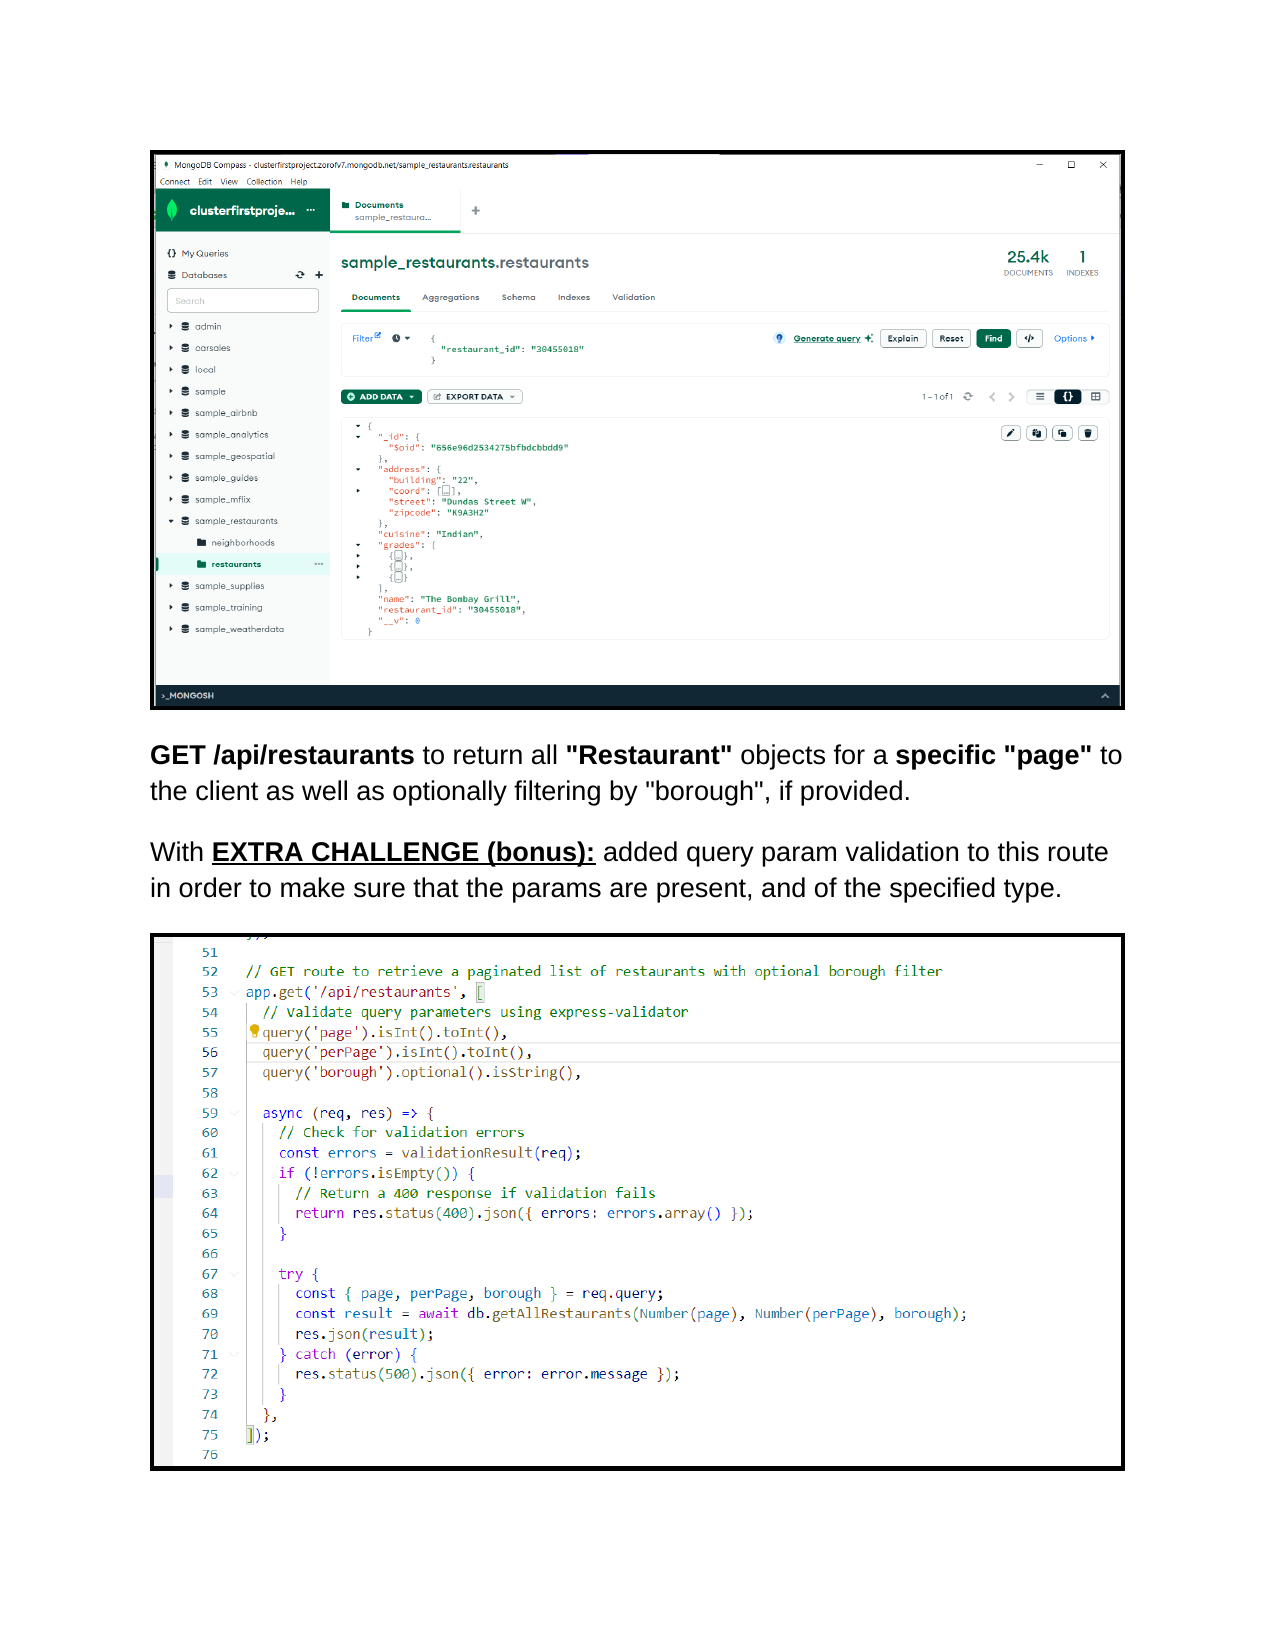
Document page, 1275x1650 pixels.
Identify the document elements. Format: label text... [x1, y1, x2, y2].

picture [154, 937, 1121, 1466]
text GET /api/restaurants to return all "Restaurant" objects for a specific "page" to the client as well as optionally filtering by "borough", if provided. [150, 739, 1125, 806]
text With EXTRA CHALLENGE (bonus): added query param validation to this route in order to make sure that the params are present, and of the specified type. [150, 836, 1125, 903]
picture [154, 154, 1121, 706]
